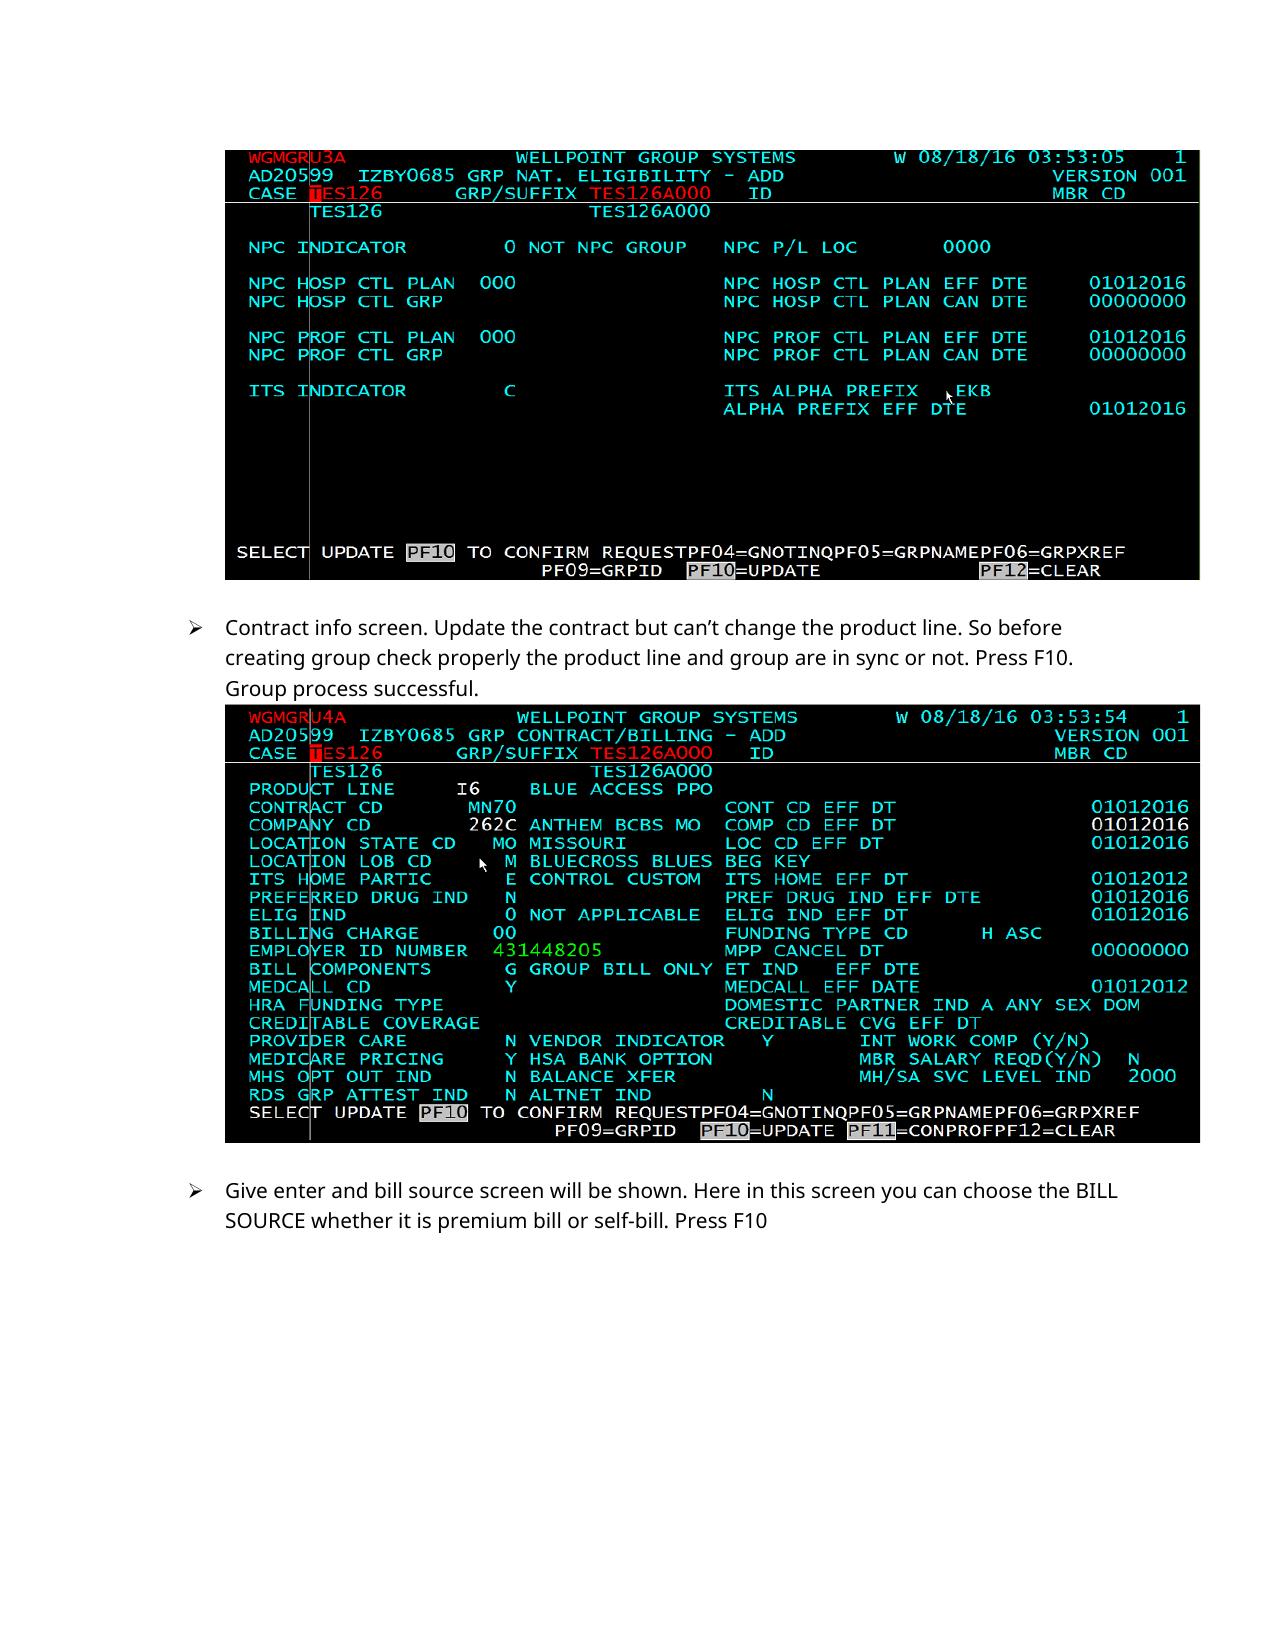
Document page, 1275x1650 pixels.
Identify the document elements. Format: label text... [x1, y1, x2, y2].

list Give enter and bill source screen will be shown. Here in this screen you can choose the BILL SOURCE whether it is premium bill or self-bill. Press F10 [187, 1176, 1125, 1235]
picture [225, 150, 1200, 580]
picture [225, 704, 1200, 1143]
list Contract info screen. Update the contract but can’t change the product line. So before creating group check properly the product line and group are in sync or not. Press F10. Group process successful. [187, 613, 1125, 702]
